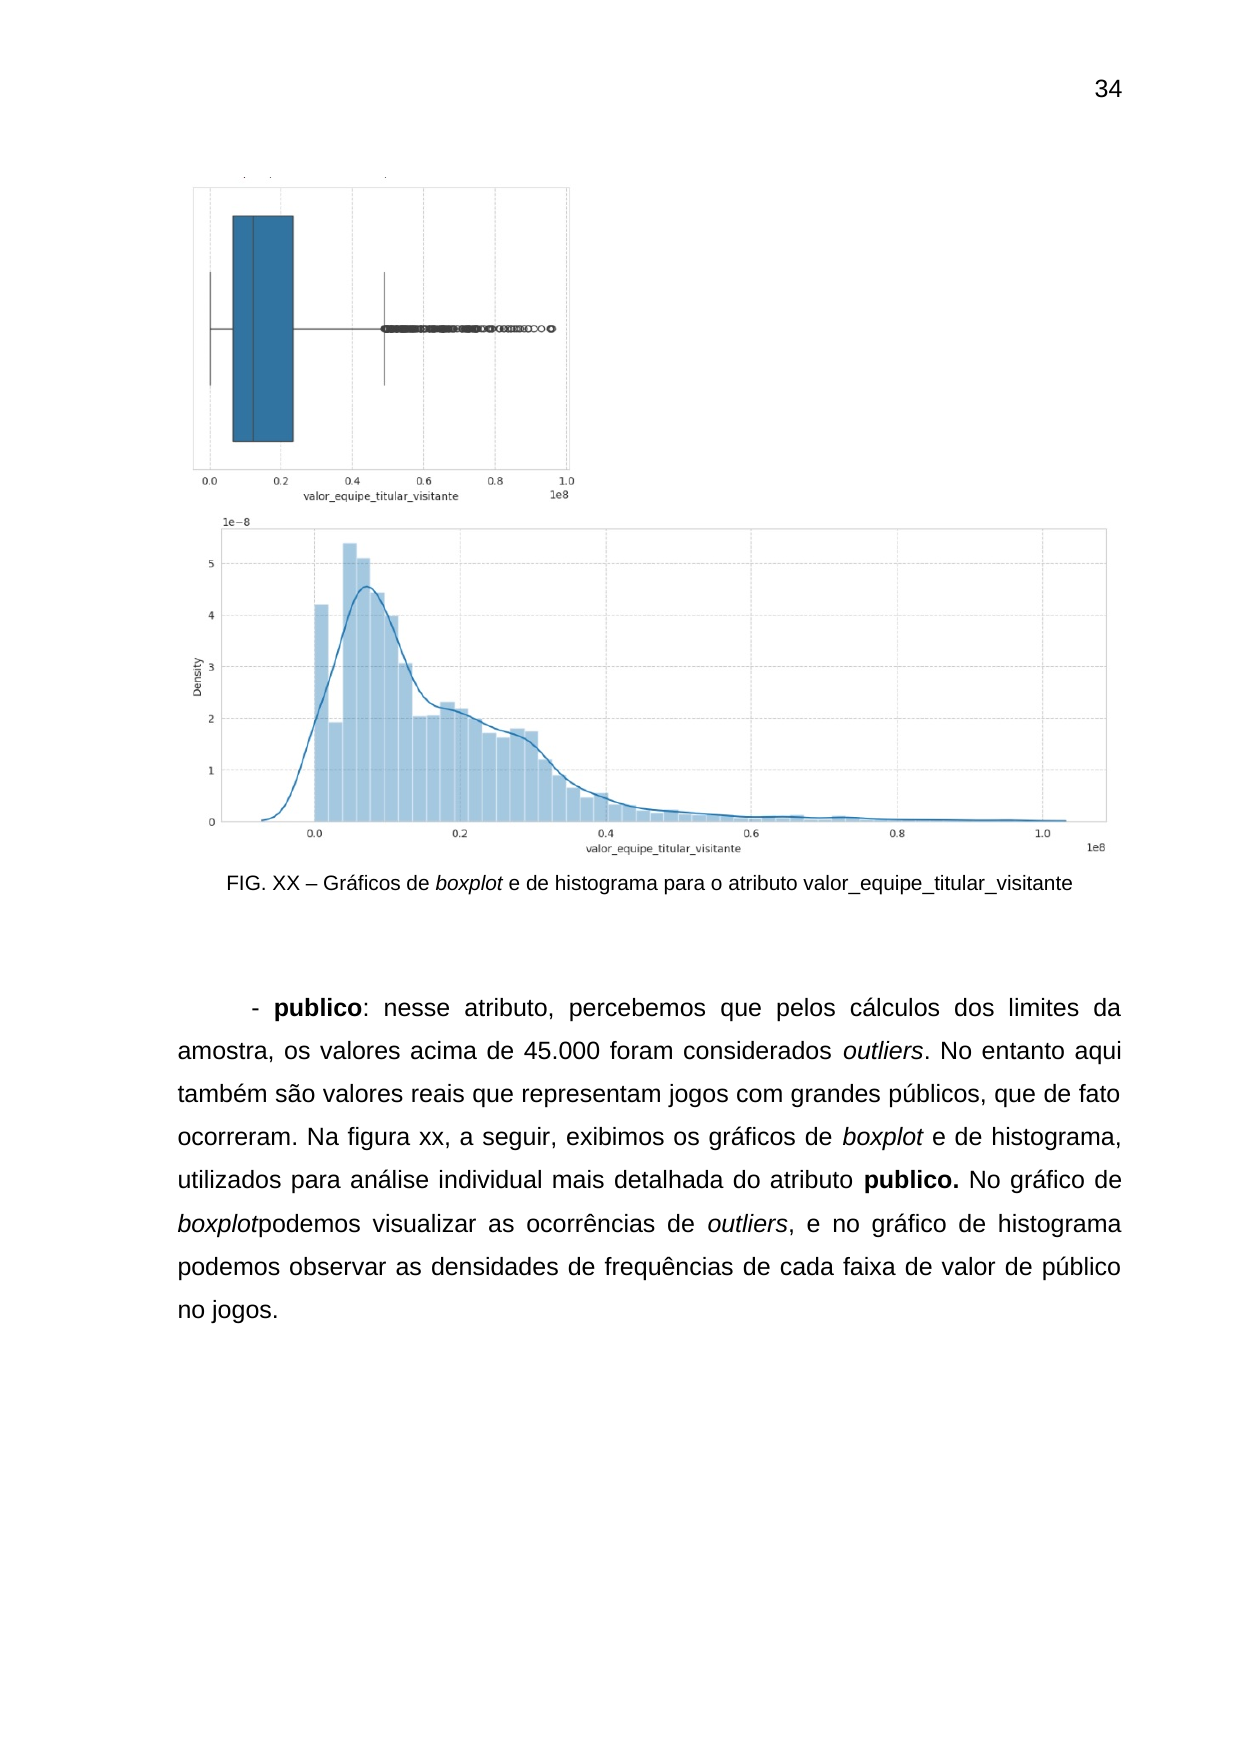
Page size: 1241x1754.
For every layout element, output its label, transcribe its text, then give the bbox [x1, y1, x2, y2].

picture [177, 177, 1121, 857]
text FIG. XX – Gráficos de boxplot e de histograma para o atributo valor_equipe_titular_visitante [177, 871, 1122, 895]
text - publico: nesse atributo, percebemos que pelos cálculos dos limites da amostra, os valores acima de 45.000 foram considerados outliers. No entanto aqui também são valores reais que representam jogos com grandes públicos, que de fato ocorreram. Na figura xx, a seguir, exibimos os gráficos de boxplot e de histograma, utilizados para análise individual mais detalhada do atributo publico. No gráfico de boxplotpodemos visualizar as ocorrências de outliers, e no gráfico de histograma podemos observar as densidades de frequências de cada faixa de valor de público no jogos. [177, 993, 1122, 1324]
